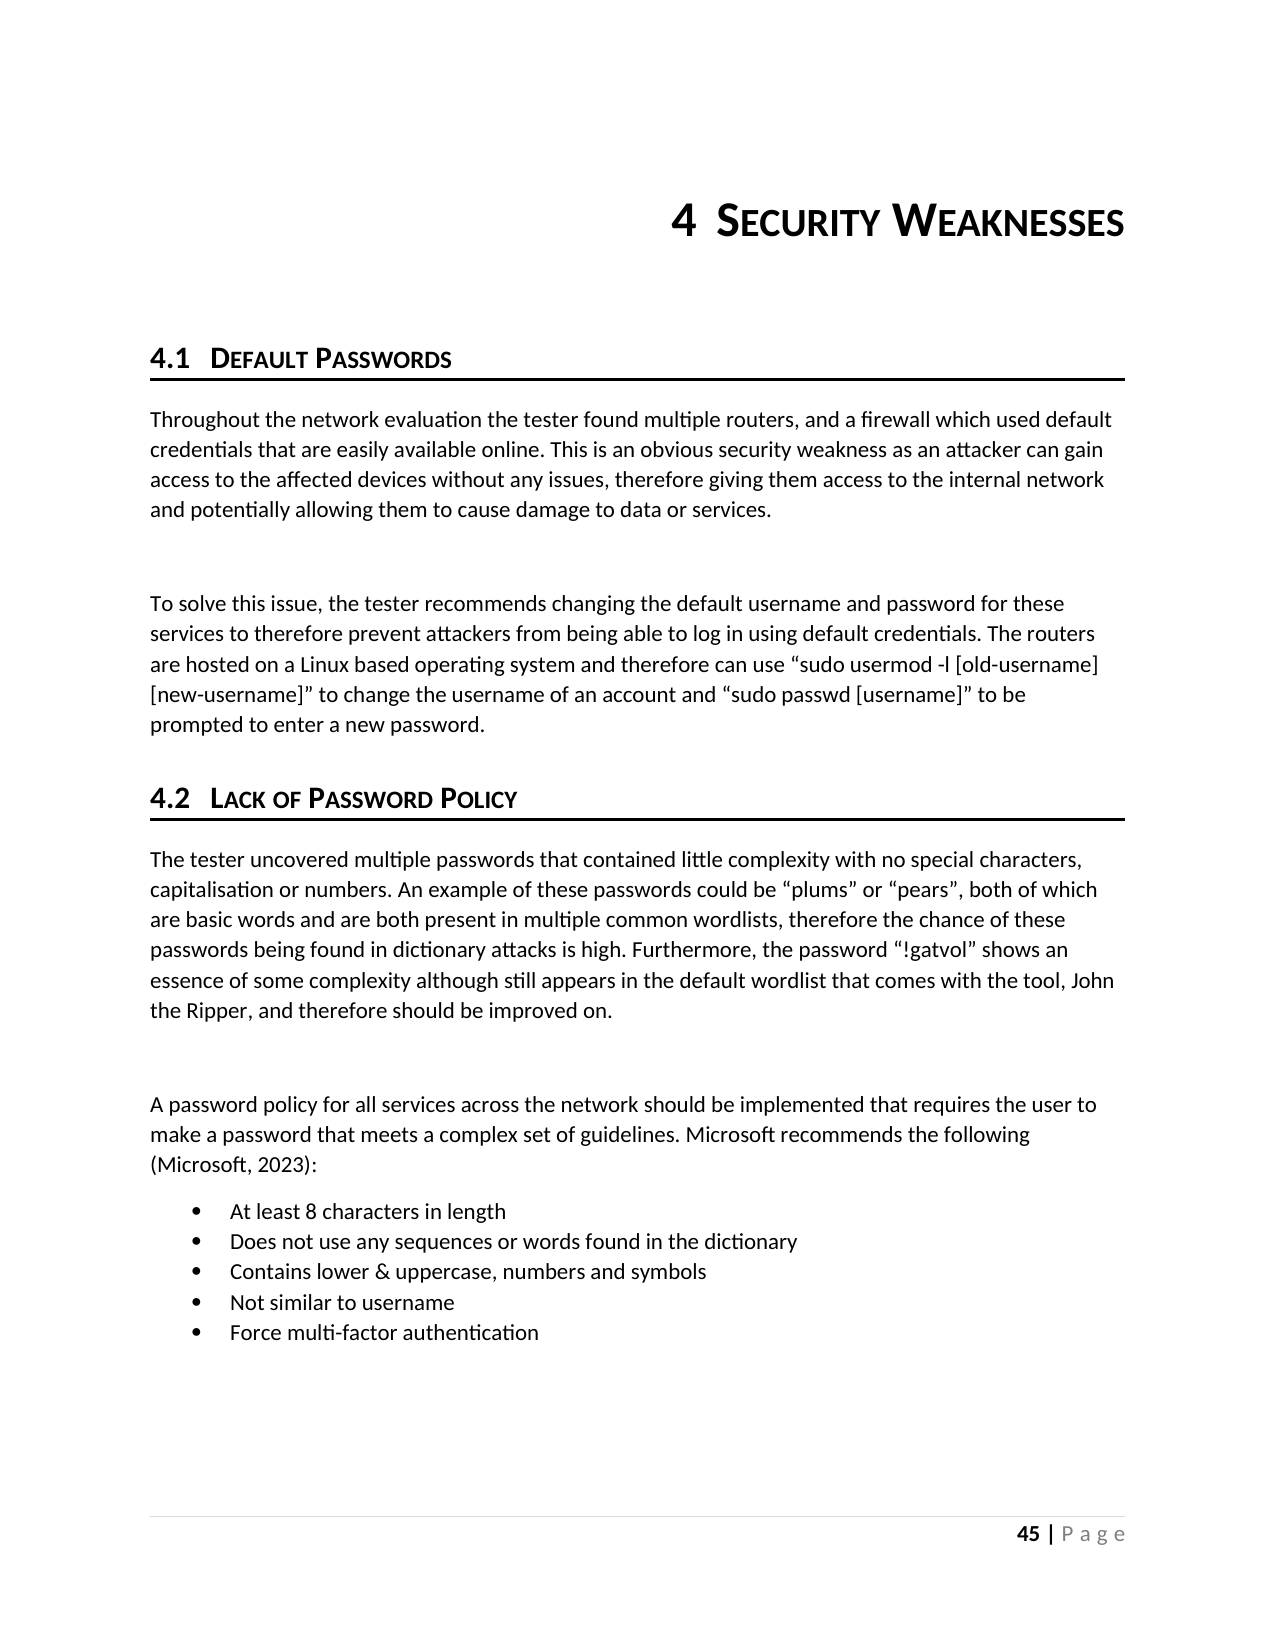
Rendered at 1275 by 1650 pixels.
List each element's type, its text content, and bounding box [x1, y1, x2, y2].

subtitle Security Weaknesses [150, 187, 1124, 248]
list Does not use any sequences or words found in the dictionary [192, 1227, 1125, 1255]
subtitle Lack of Password Policy [150, 778, 1125, 818]
list Contains lower & uppercase, numbers and symbols [192, 1257, 1125, 1286]
list At least 8 characters in length [192, 1197, 1125, 1225]
subtitle Default Passwords [150, 338, 1125, 378]
text A password policy for all services across the network should be implemented that requires the user to make a password that meets a complex set of guidelines. Microsoft recommends the following: [150, 1090, 1125, 1178]
list Force multi-factor authentication [192, 1318, 1125, 1346]
text To solve this issue, the tester recommends changing the default username and password for these services to therefore prevent attackers from being able to log in using default credentials. The routers are hosted on a Linux based operating system and therefore can use “sudo usermod -l [old-username] [new-username]” to change the username of an account and “sudo passwd [username]” to be prompted to enter a new password. [150, 589, 1125, 738]
text The tester uncovered multiple passwords that contained little complexity with no special characters, capitalisation or numbers. An example of these passwords could be “plums” or “pears”, both of which are basic words and are both present in multiple common wordlists, therefore the chance of these passwords being found in dictionary attacks is high. Furthermore, the password “!gatvol” shows an essence of some complexity although still appears in the default wordlist that comes with the tool, John the Ripper, and therefore should be improved on. [150, 845, 1125, 1024]
text Throughout the network evaluation the tester found multiple routers, and a firewall which used default credentials that are easily available online. This is an obvious security weakness as an attacker can gain access to the affected devices without any issues, therefore giving them access to the internal network and potentially allowing them to cause damage to data or services. [150, 405, 1125, 523]
list Not similar to username [192, 1288, 1125, 1316]
